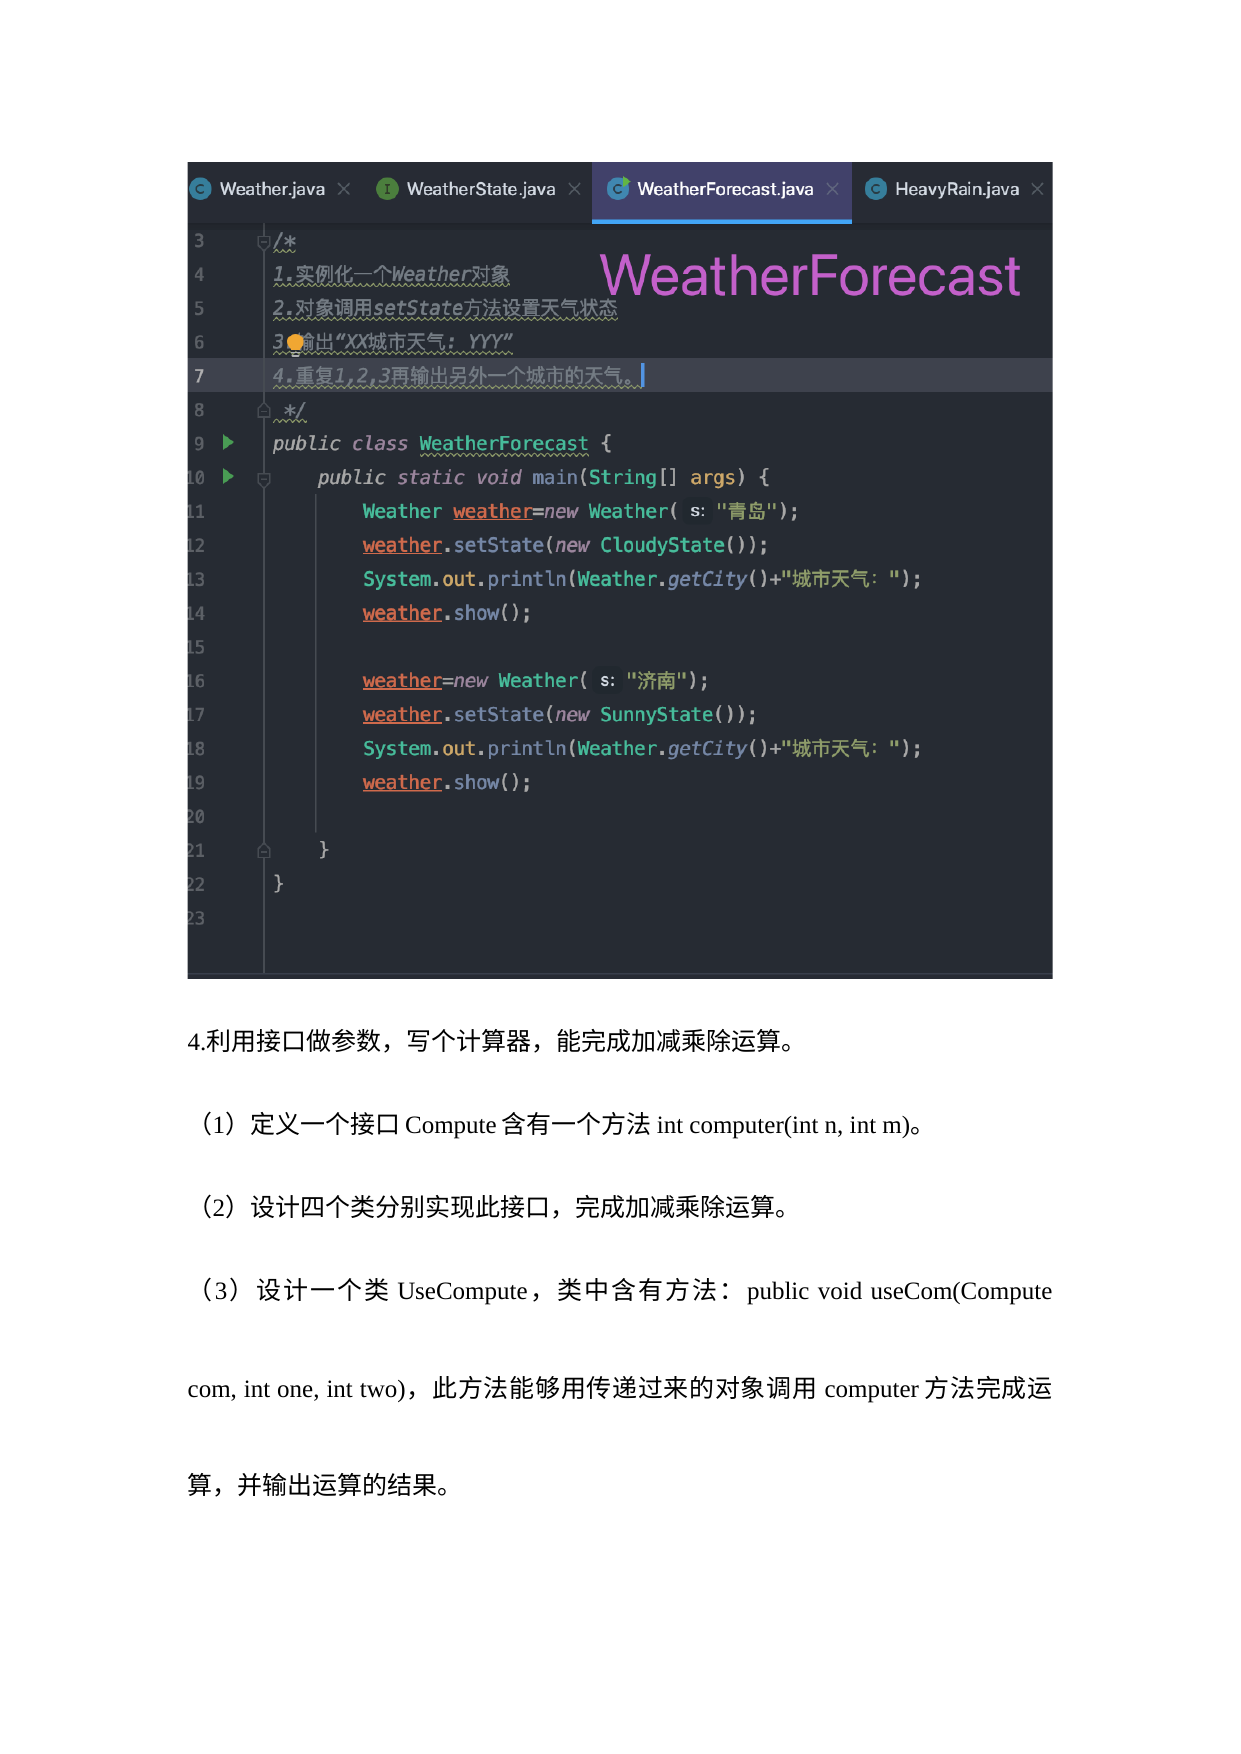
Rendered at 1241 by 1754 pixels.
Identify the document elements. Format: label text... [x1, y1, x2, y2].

text （2）设计四个类分别实现此接口，完成加减乘除运算。 [187, 1173, 1053, 1238]
text 4.利用接口做参数，写个计算器，能完成加减乘除运算。 [187, 1007, 1053, 1072]
picture [187, 162, 1053, 979]
text （1）定义一个接口Compute含有一个方法int computer(int n, int m)。 [187, 1090, 1053, 1155]
text （3）设计一个类UseCompute，类中含有方法：public void useCom(Compute com, int one, int two)，此方法能够用传递过来的对象调用computer方法完成运算，并输出运算的结果。 [187, 1256, 1053, 1516]
